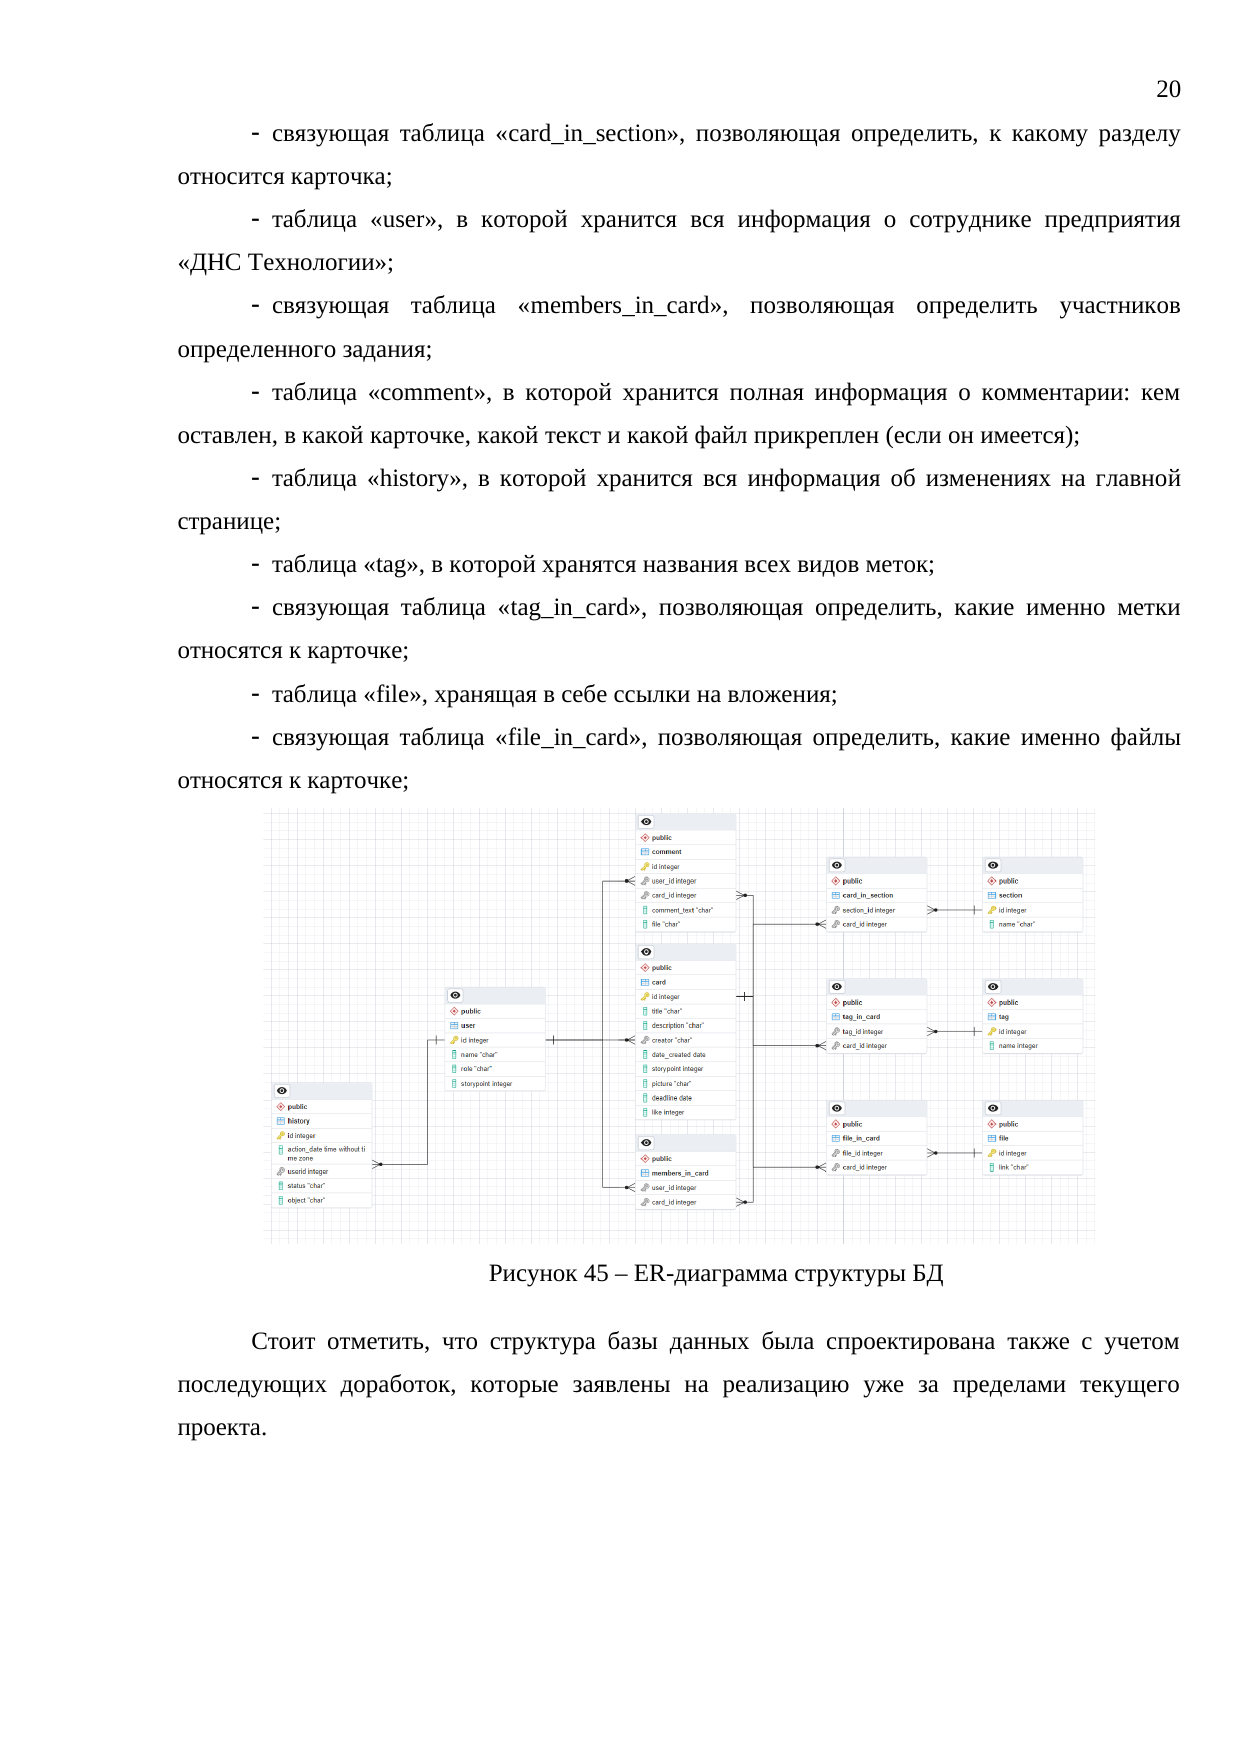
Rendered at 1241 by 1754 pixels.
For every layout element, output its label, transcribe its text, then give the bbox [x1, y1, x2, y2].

text Рисунок 45 – ER-диаграмма структуры БД [177, 1258, 1181, 1286]
text таблица «history», в которой хранится вся информация об изменениях на главной странице; [177, 463, 1181, 535]
text связующая таблица «file_in_card», позволяющая определить, какие именно файлы относятся к карточке; [177, 722, 1181, 794]
text таблица «user», в которой хранится вся информация о сотруднике предприятия «ДНС Технологии»; [177, 204, 1181, 276]
text связующая таблица «members_in_card», позволяющая определить участников определенного задания; [177, 291, 1181, 362]
text связующая таблица «tag_in_card», позволяющая определить, какие именно метки относятся к карточке; [177, 592, 1181, 664]
text Стоит отметить, что структура базы данных была спроектирована также с учетом последующих доработок, которые заявлены на реализацию уже за пределами текущего проекта. [177, 1326, 1181, 1441]
picture [263, 808, 1096, 1244]
text связующая таблица «card_in_section», позволяющая определить, к какому разделу относится карточка; [177, 118, 1181, 190]
text таблица «comment», в которой хранится полная информация о комментарии: кем оставлен, в какой карточке, какой текст и какой файл прикреплен (если он имеется); [177, 377, 1181, 449]
text таблица «file», хранящая в себе ссылки на вложения; [177, 679, 1181, 707]
text таблица «tag», в которой хранятся названия всех видов меток; [177, 549, 1181, 578]
